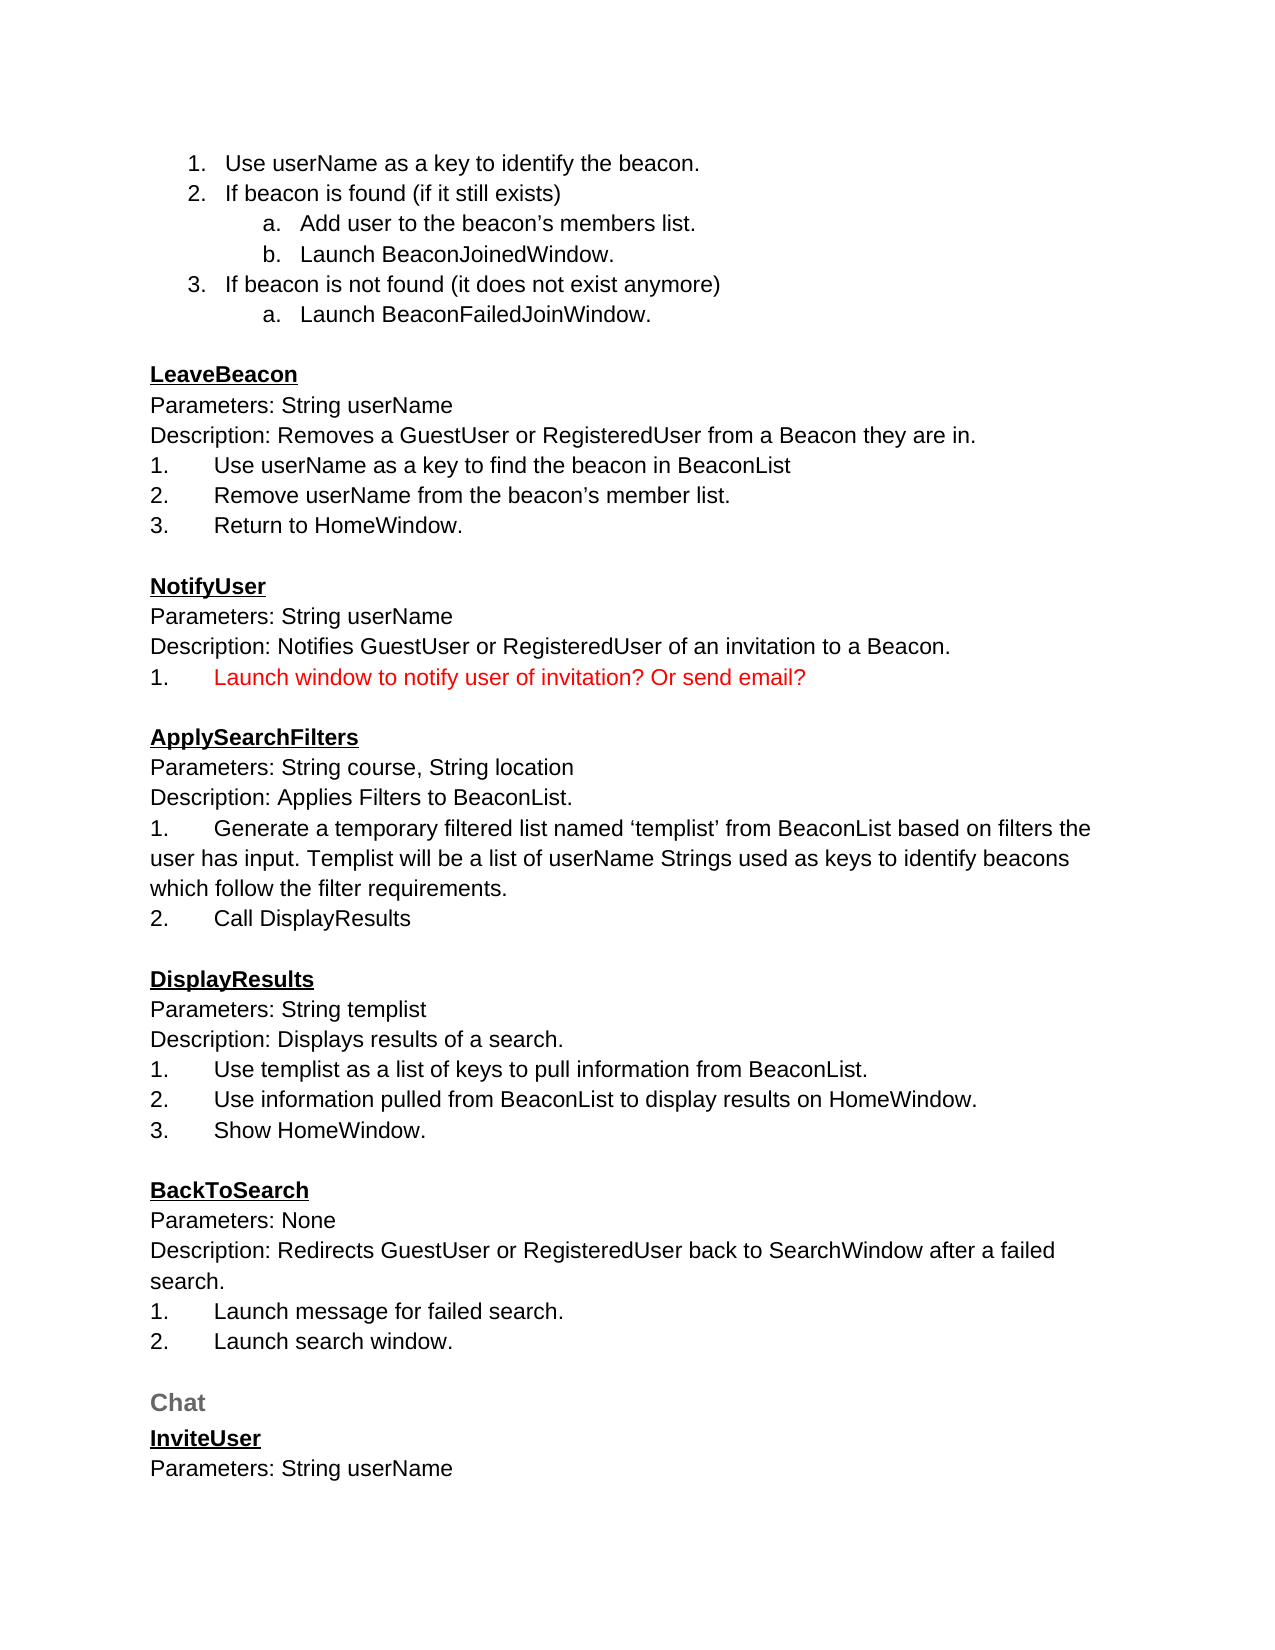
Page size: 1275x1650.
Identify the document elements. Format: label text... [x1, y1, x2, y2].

text InviteUser [150, 1424, 1125, 1451]
text Description: Applies Filters to BeaconList. [150, 784, 1125, 811]
text 1. Launch message for failed search. [150, 1298, 1125, 1324]
text Description: Removes a GuestUser or RegisteredUser from a Beacon they are in. [150, 422, 1125, 448]
text Description: Notifies GuestUser or RegisteredUser of an invitation to a Beacon. [150, 633, 1125, 660]
text Description: Displays results of a search. [150, 1026, 1125, 1052]
text 1. Use userName as a key to find the beacon in BeaconList [150, 452, 1125, 478]
text DisplayResults [150, 966, 1125, 992]
text Description: Redirects GuestUser or RegisteredUser back to SearchWindow after a failed search. [150, 1237, 1125, 1294]
text 1. Generate a temporary filtered list named ‘templist’ from BeaconList based on filters the user has input. Templist will be a list of userName Strings used as keys to identify beacons which follow the filter requirements. [150, 814, 1125, 901]
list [187, 150, 1125, 176]
text Parameters: None [150, 1207, 1125, 1234]
text ApplySearchFilters [150, 724, 1125, 750]
text 3. Show HomeWindow. [150, 1117, 1125, 1143]
text 2. Use information pulled from BeaconList to display results on HomeWindow. [150, 1086, 1125, 1113]
list If beacon is found (if it still exists) [187, 180, 1125, 207]
text NotifyUser [150, 573, 1125, 599]
text LeaveBeacon [150, 361, 1125, 388]
text 1. Use templist as a list of keys to pull information from BeaconList. [150, 1056, 1125, 1083]
list Launch BeaconJoinedWindow. [262, 241, 1125, 267]
text Parameters: String course, String location [150, 754, 1125, 781]
list If beacon is not found (it does not exist anymore) [187, 271, 1125, 297]
subtitle Chat [150, 1387, 1125, 1416]
text Parameters: String userName [150, 603, 1125, 629]
text Parameters: String templist [150, 996, 1125, 1022]
text Parameters: String userName [150, 392, 1125, 418]
text BackToSearch [150, 1177, 1125, 1203]
list Add user to the beacon’s members list. [262, 210, 1125, 237]
list Launch BeaconFailedJoinWindow. [262, 301, 1125, 327]
text 2. Call DisplayResults [150, 905, 1125, 932]
text Parameters: String userName [150, 1455, 1125, 1481]
text 3. Return to HomeWindow. [150, 512, 1125, 539]
text 1. Launch window to notify user of invitation? Or send email? [150, 663, 1125, 690]
text 2. Launch search window. [150, 1328, 1125, 1354]
text 2. Remove userName from the beacon’s member list. [150, 482, 1125, 509]
